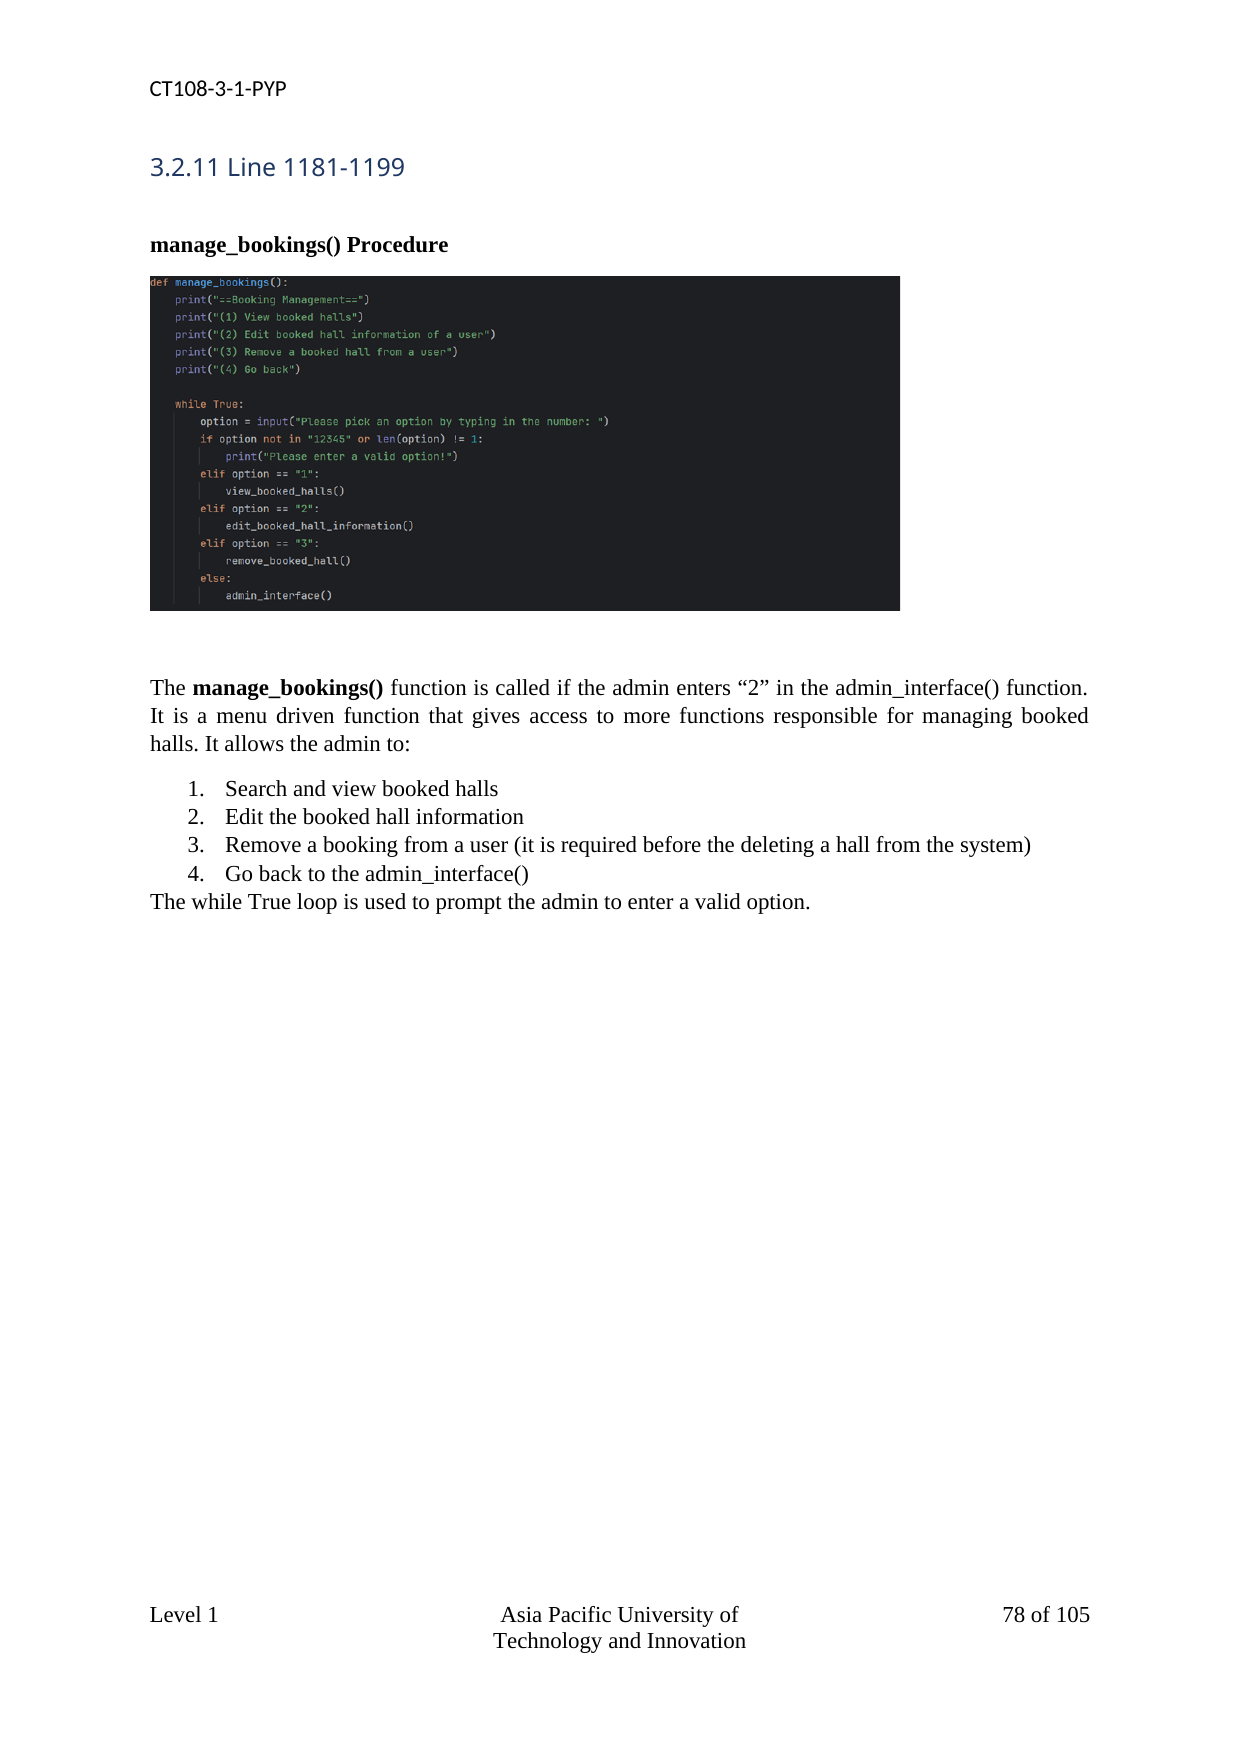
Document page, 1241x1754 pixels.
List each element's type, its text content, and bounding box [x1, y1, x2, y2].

list Search and view booked halls [187, 774, 1090, 801]
text manage_bookings() Procedure [150, 231, 1090, 257]
list Edit the booked hall information [187, 803, 1090, 829]
list Go back to the admin_interface() [187, 860, 1090, 886]
subtitle 3.2.11 Line 1181-1199 [150, 150, 1090, 184]
picture [150, 276, 901, 611]
list Remove a booking from a user (it is required before the deleting a hall from the system) [187, 831, 1090, 858]
text The manage_bookings() function is called if the admin enters “2” in the admin_interface() function. It is a menu driven function that gives access to more functions responsible for managing booked halls. It allows the admin to: [150, 673, 1090, 756]
text The while True loop is used to prompt the admin to enter a valid option. [150, 888, 1090, 915]
